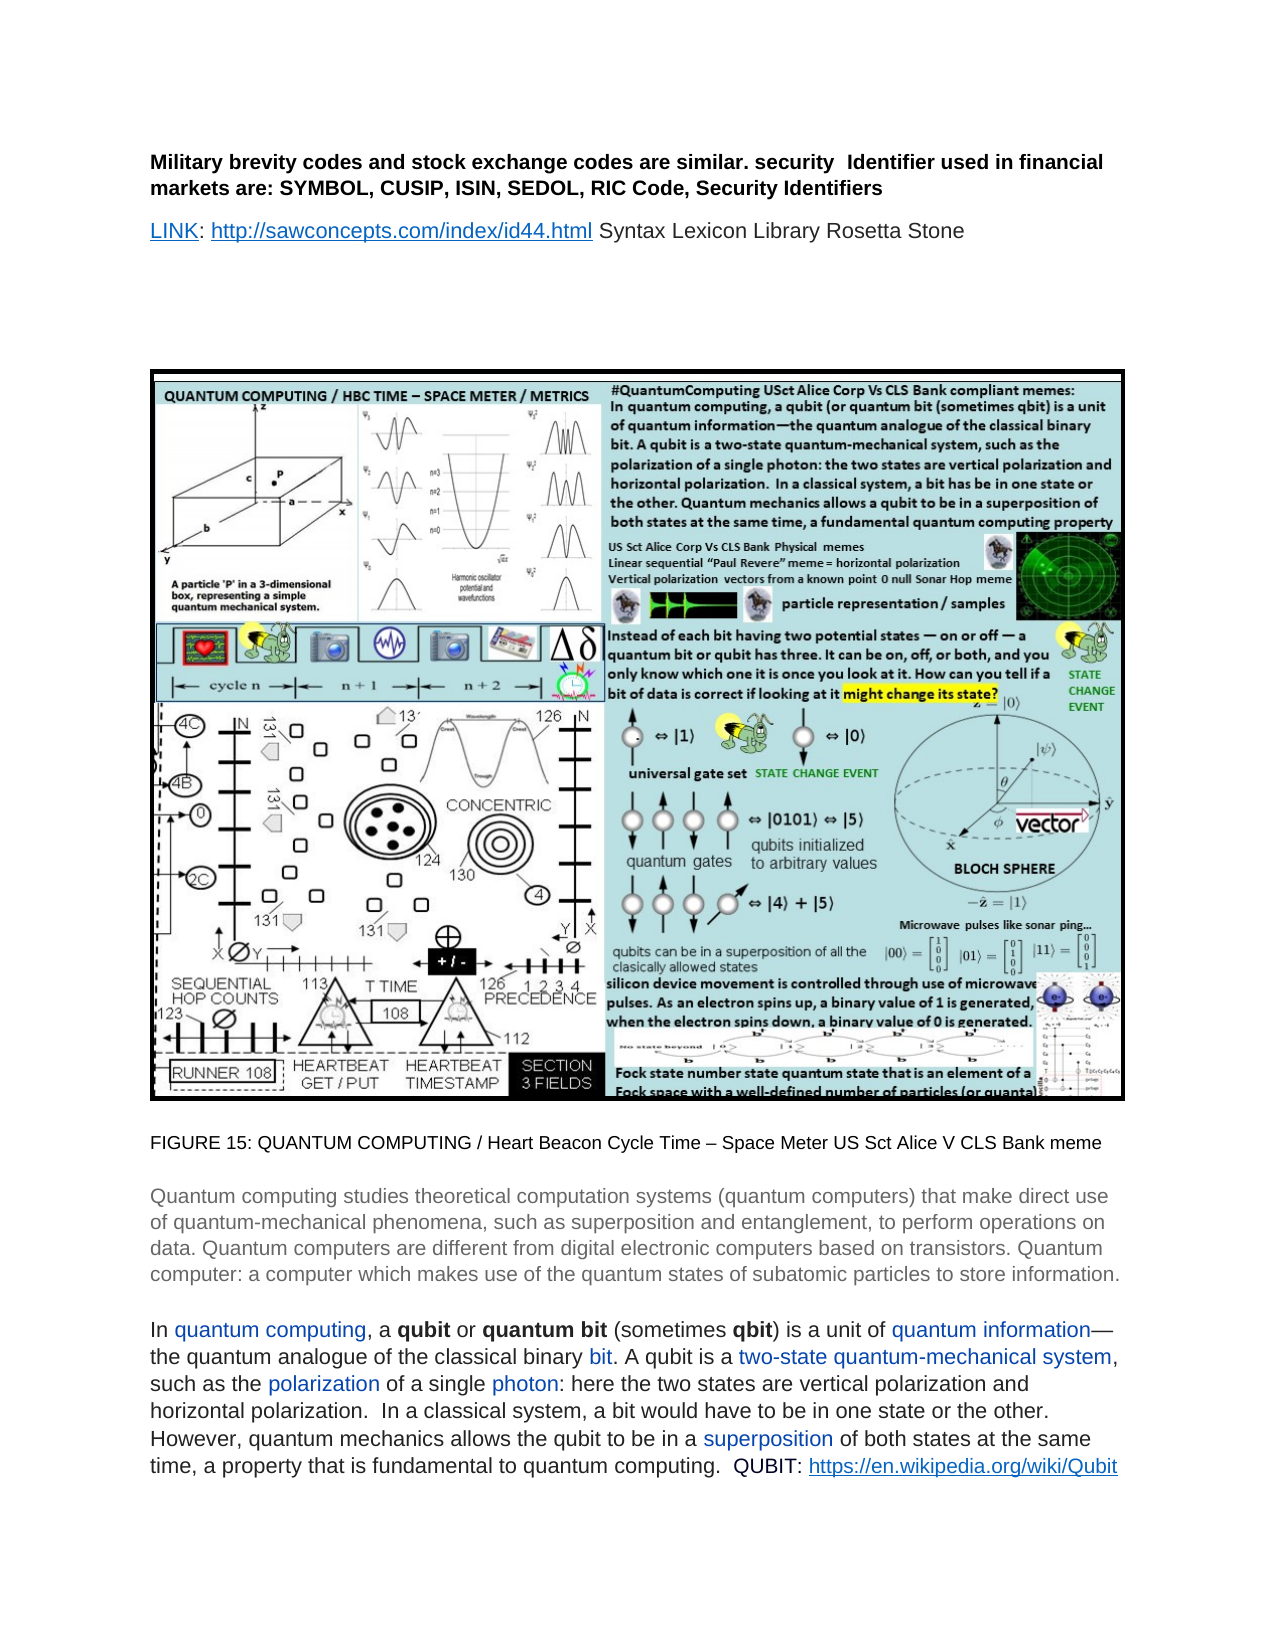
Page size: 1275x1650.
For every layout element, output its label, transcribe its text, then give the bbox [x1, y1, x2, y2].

text LINK: http://sawconcepts.com/index/id44.html Syntax Lexicon Library Rosetta Stone [150, 218, 1125, 243]
picture [154, 374, 1121, 1096]
text Military brevity codes and stock exchange codes are similar. security Identifier used in financial markets are: SYMBOL, CUSIP, ISIN, SEDOL, RIC Code, Security Identifiers [150, 150, 1125, 200]
text Quantum computing studies theoretical computation systems (quantum computers) that make direct use of quantum-mechanical phenomena, such as superposition and entanglement, to perform operations on data. Quantum computers are different from digital electronic computers based on transistors. Quantum computer: a computer which makes use of the quantum states of subatomic particles to store information. [150, 1184, 1125, 1286]
text In quantum computing, a qubit or quantum bit (sometimes qbit) is a unit of quantum information—the quantum analogue of the classical binary bit. A qubit is a two-state quantum-mechanical system, such as the polarization of a single photon: here the two states are vertical polarization and horizontal polarization. In a classical system, a bit would have to be in one state or the other. However, quantum mechanics allows the qubit to be in a superposition of both states at the same time, a property that is fundamental to quantum computing. QUBIT: https://en.wikipedia.org/wiki/Qubit [150, 1317, 1125, 1478]
text FIGURE 15: QUANTUM COMPUTING / Heart Beacon Cycle Time – Space Meter US Sct Alice V CLS Bank meme [150, 1132, 1125, 1153]
